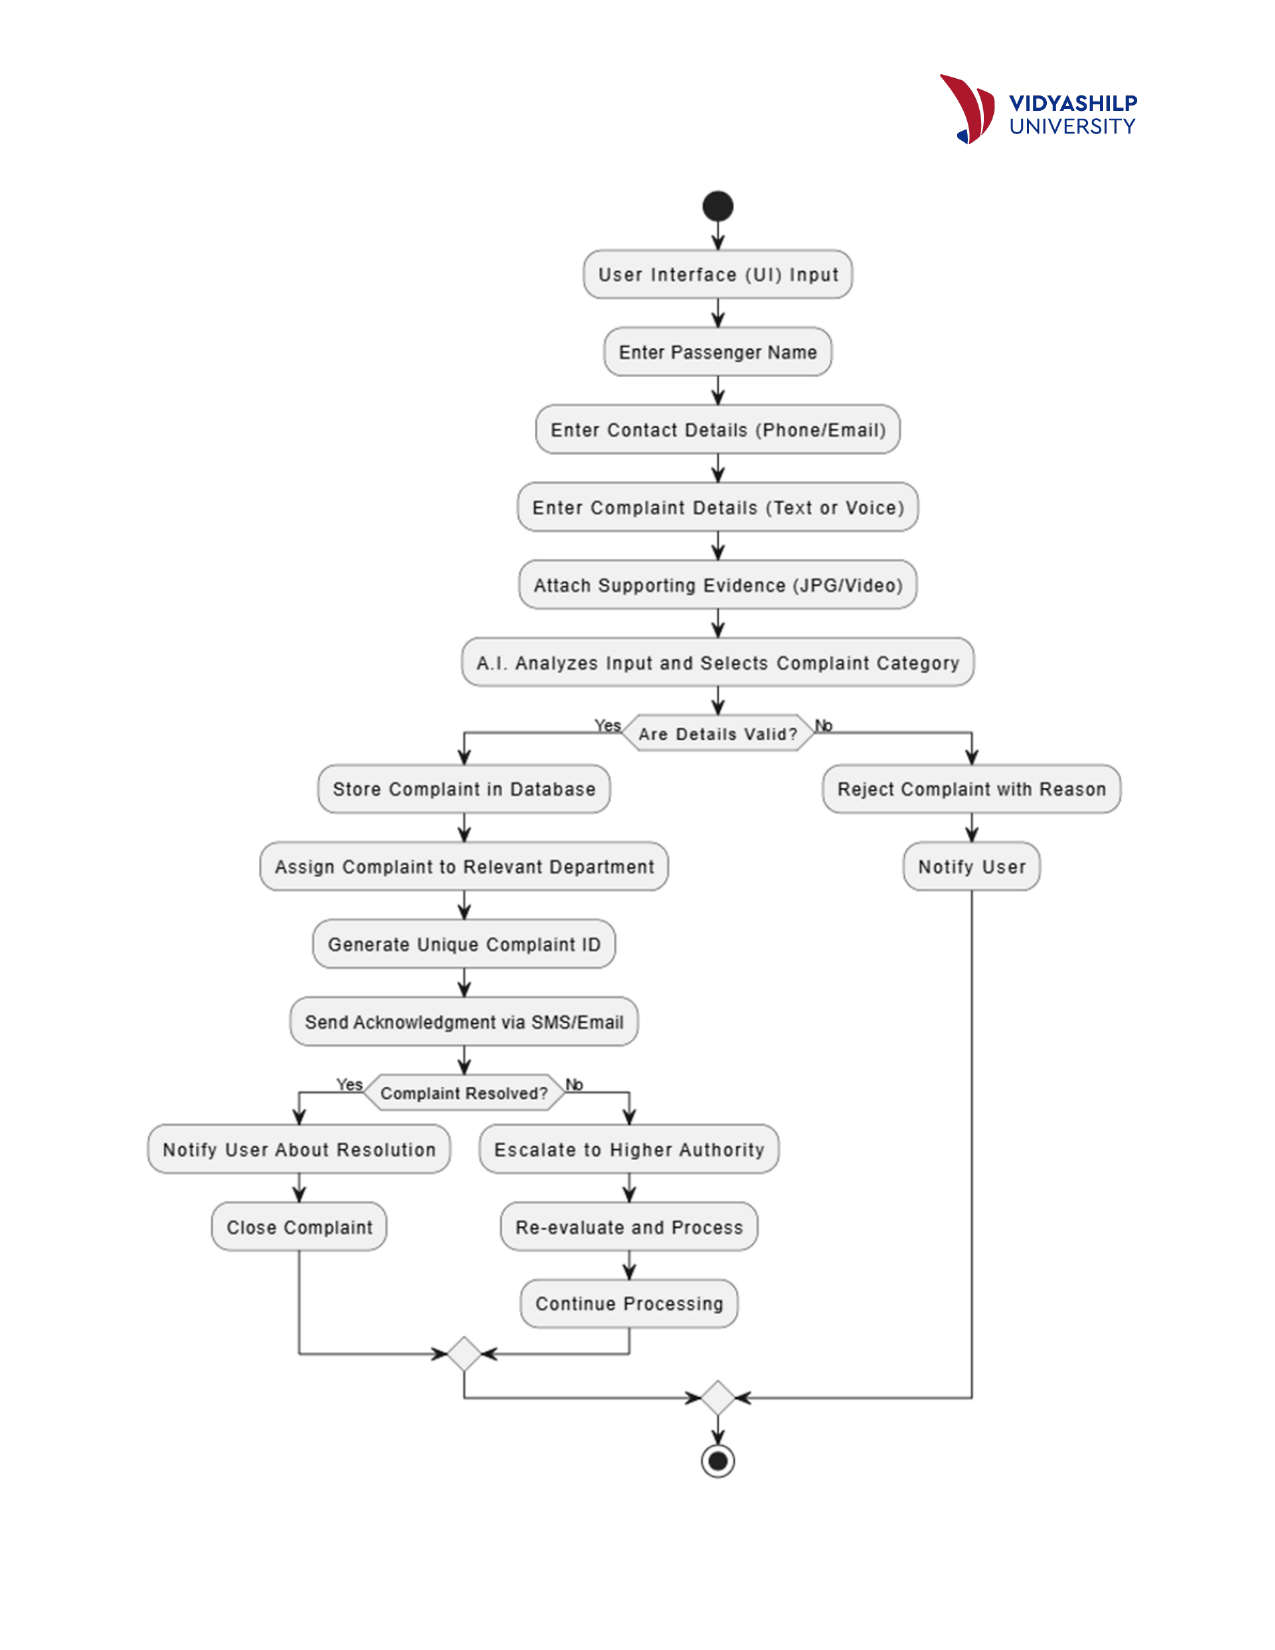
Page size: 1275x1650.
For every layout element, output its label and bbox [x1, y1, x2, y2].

picture [132, 177, 1137, 1488]
picture [939, 73, 1138, 146]
